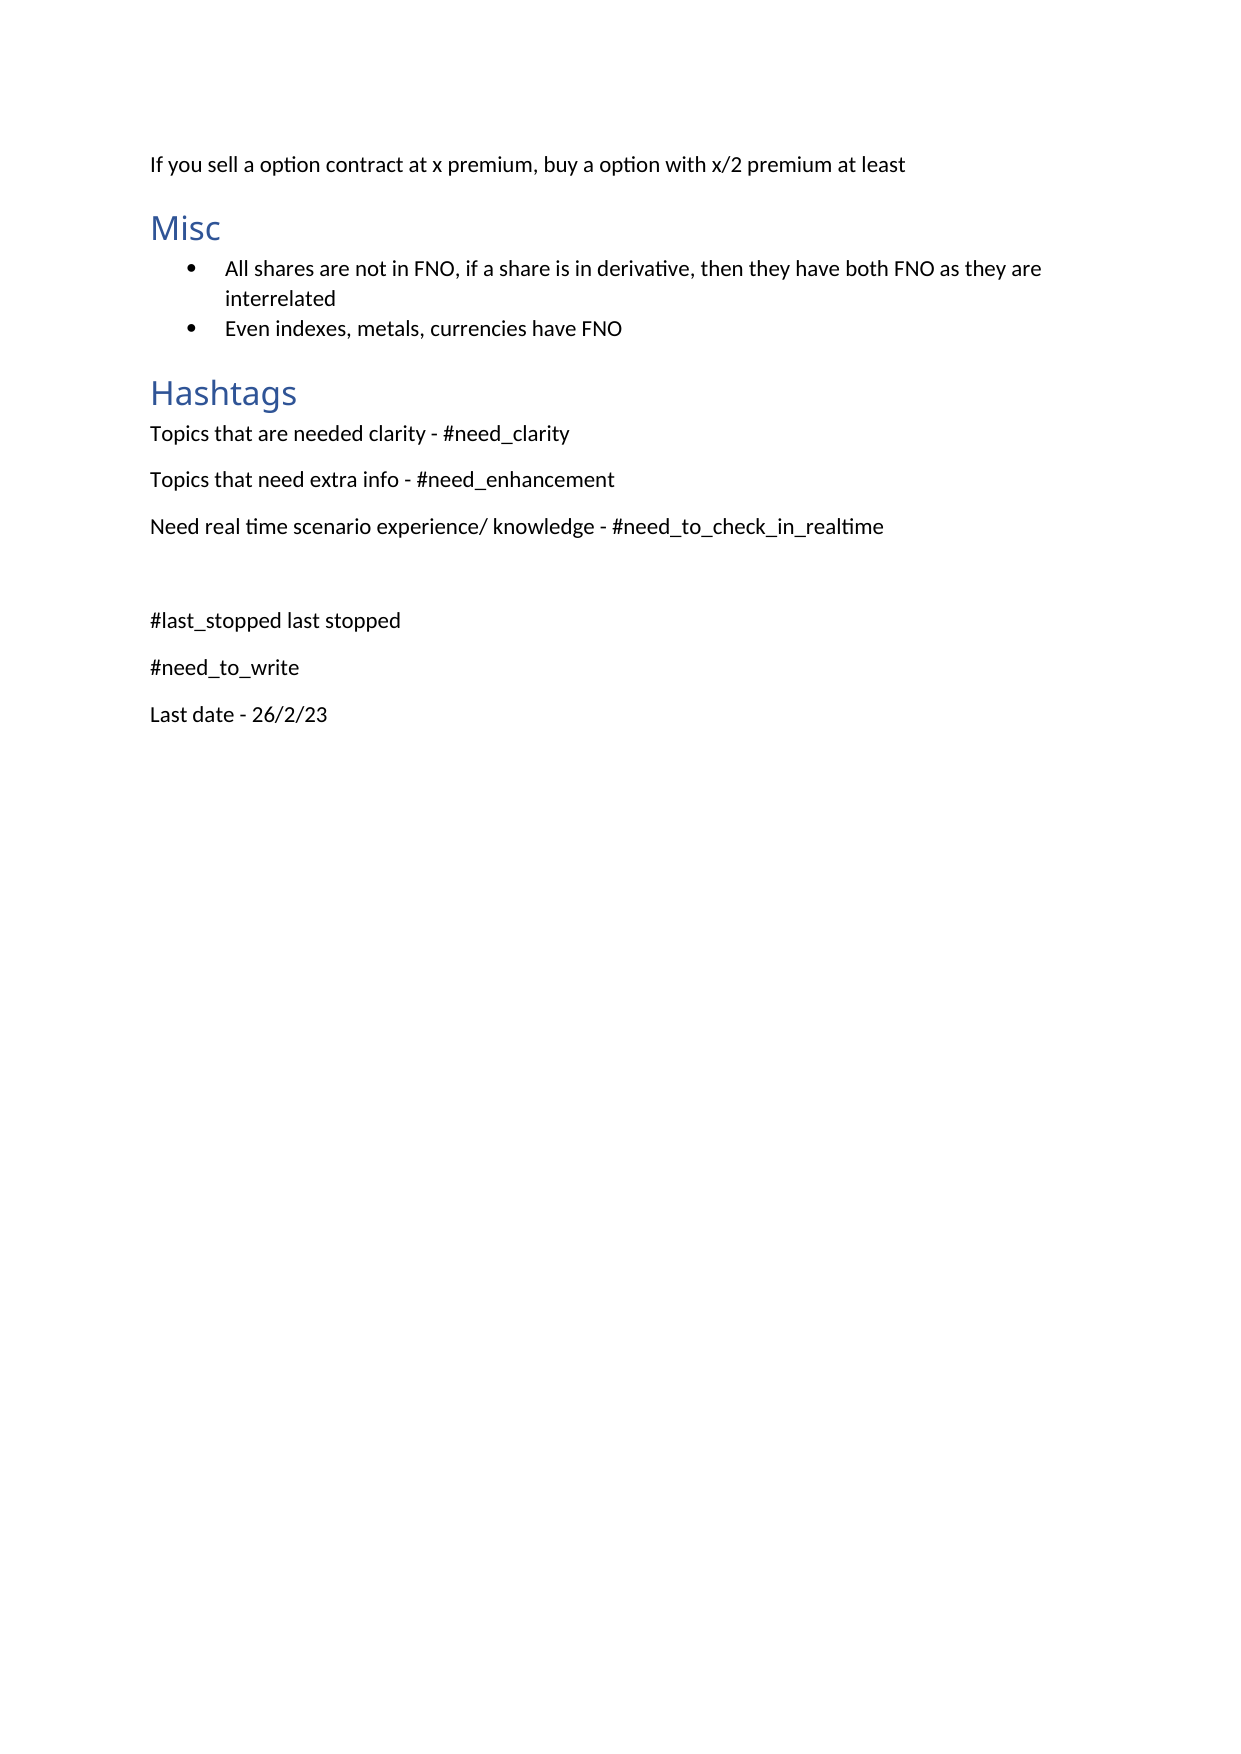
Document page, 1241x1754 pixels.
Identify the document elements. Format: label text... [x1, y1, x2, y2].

text Topics that need extra info - #need_enhancement [150, 466, 1090, 494]
text Topics that are needed clarity - #need_clarity [150, 419, 1090, 447]
list Even indexes, metals, currencies have FNO [187, 314, 1090, 343]
subtitle Hashtags [150, 370, 1090, 415]
text If you sell a option contract at x premium, buy a option with x/2 premium at least [150, 150, 1090, 178]
text Last date - 26/2/23 [150, 700, 1090, 728]
text #last_stopped last stopped [150, 606, 1090, 634]
text #need_to_write [150, 653, 1090, 681]
text Need real time scenario experience/ knowledge - #need_to_check_in_realtime [150, 512, 1090, 541]
list All shares are not in FNO, if a share is in derivative, then they have both FNO as they are interrelated [187, 254, 1090, 312]
subtitle Misc [150, 205, 1090, 251]
